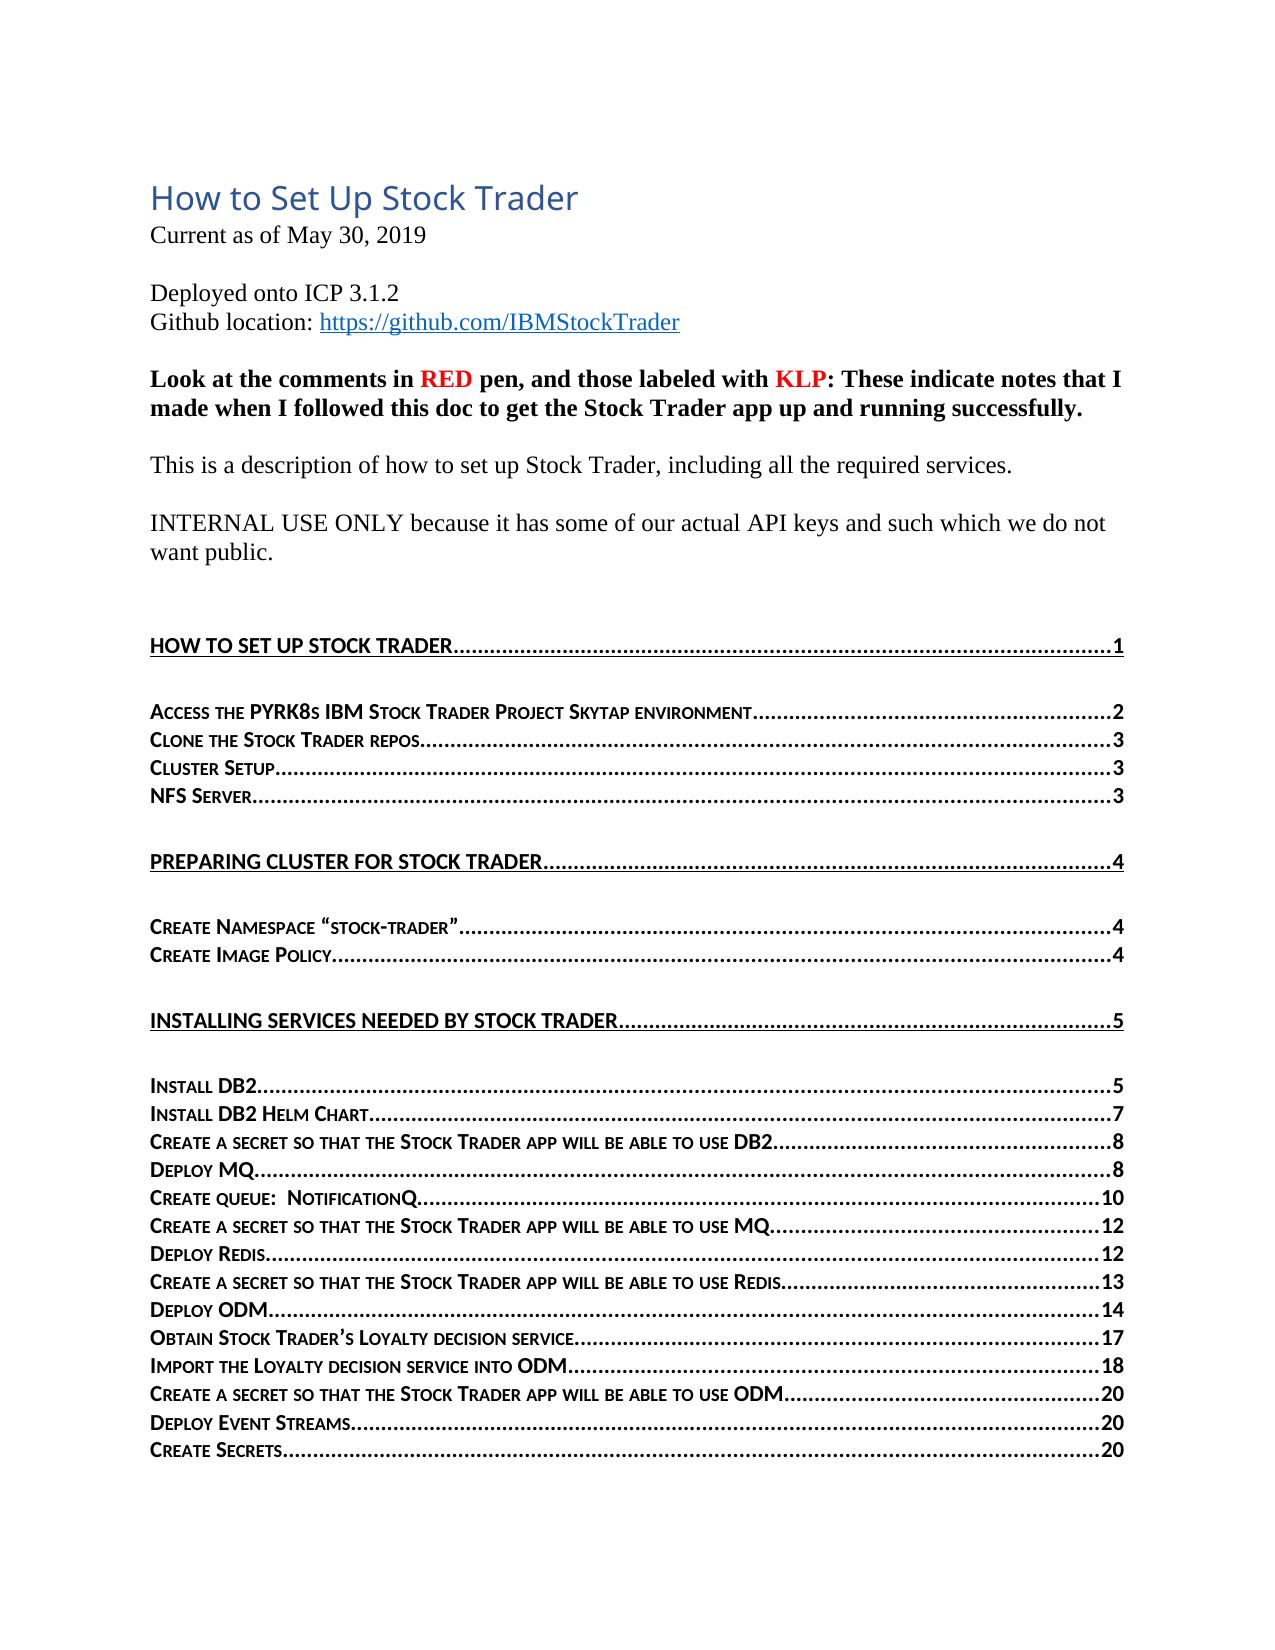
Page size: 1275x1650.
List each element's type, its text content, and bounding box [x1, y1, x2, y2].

text Create Secrets 20 [150, 1436, 1125, 1464]
text Create a secret so that the Stock Trader app will be able to use DB2 8 [150, 1127, 1125, 1155]
text Github location: https://github.com/IBMStockTrader [150, 307, 1125, 335]
text Install DB2 Helm Chart 7 [150, 1099, 1125, 1127]
text Look at the comments in RED pen, and those labeled with KLP: These indicate notes that I made when I followed this doc to get the Stock Trader app up and running successfully. [150, 364, 1125, 422]
text How to Set Up Stock Trader 1 [150, 632, 1125, 660]
text Install DB2 5 [150, 1071, 1125, 1099]
text Clone the Stock Trader repos 3 [150, 725, 1125, 753]
text Create a secret so that the Stock Trader app will be able to use MQ 12 [150, 1211, 1125, 1239]
text Access the PYRK8s IBM Stock Trader Project Skytap environment. 2 [150, 697, 1125, 725]
text Cluster Setup 3 [150, 753, 1125, 781]
text This is a description of how to set up Stock Trader, including all the required services. [150, 450, 1125, 479]
text NFS Server 3 [150, 781, 1125, 809]
text Deploy MQ 8 [150, 1155, 1125, 1183]
text Create Namespace “stock-trader” 4 [150, 912, 1125, 940]
text Create Image Policy 4 [150, 940, 1125, 968]
subtitle How to Set Up Stock Trader [150, 175, 1125, 220]
text Deploy Event Streams 20 [150, 1408, 1125, 1436]
text Deploy ODM 14 [150, 1296, 1125, 1323]
text Current as of May 30, 2019 [150, 220, 1125, 249]
text Deployed onto ICP 3.1.2 [150, 278, 1125, 307]
text Create a secret so that the Stock Trader app will be able to use ODM 20 [150, 1379, 1125, 1408]
text Create queue: NotificationQ 10 [150, 1183, 1125, 1211]
text INTERNAL USE ONLY because it has some of our actual API keys and such which we do not want public. [150, 508, 1125, 565]
text Preparing Cluster for Stock Trader 4 [150, 847, 1125, 875]
text Import the Loyalty decision service into ODM 18 [150, 1352, 1125, 1379]
text Create a secret so that the Stock Trader app will be able to use Redis 13 [150, 1267, 1125, 1296]
text Obtain Stock Trader’s Loyalty decision service 17 [150, 1323, 1125, 1352]
text Deploy Redis 12 [150, 1239, 1125, 1267]
text Installing Services Needed by Stock Trader 5 [150, 1006, 1125, 1034]
